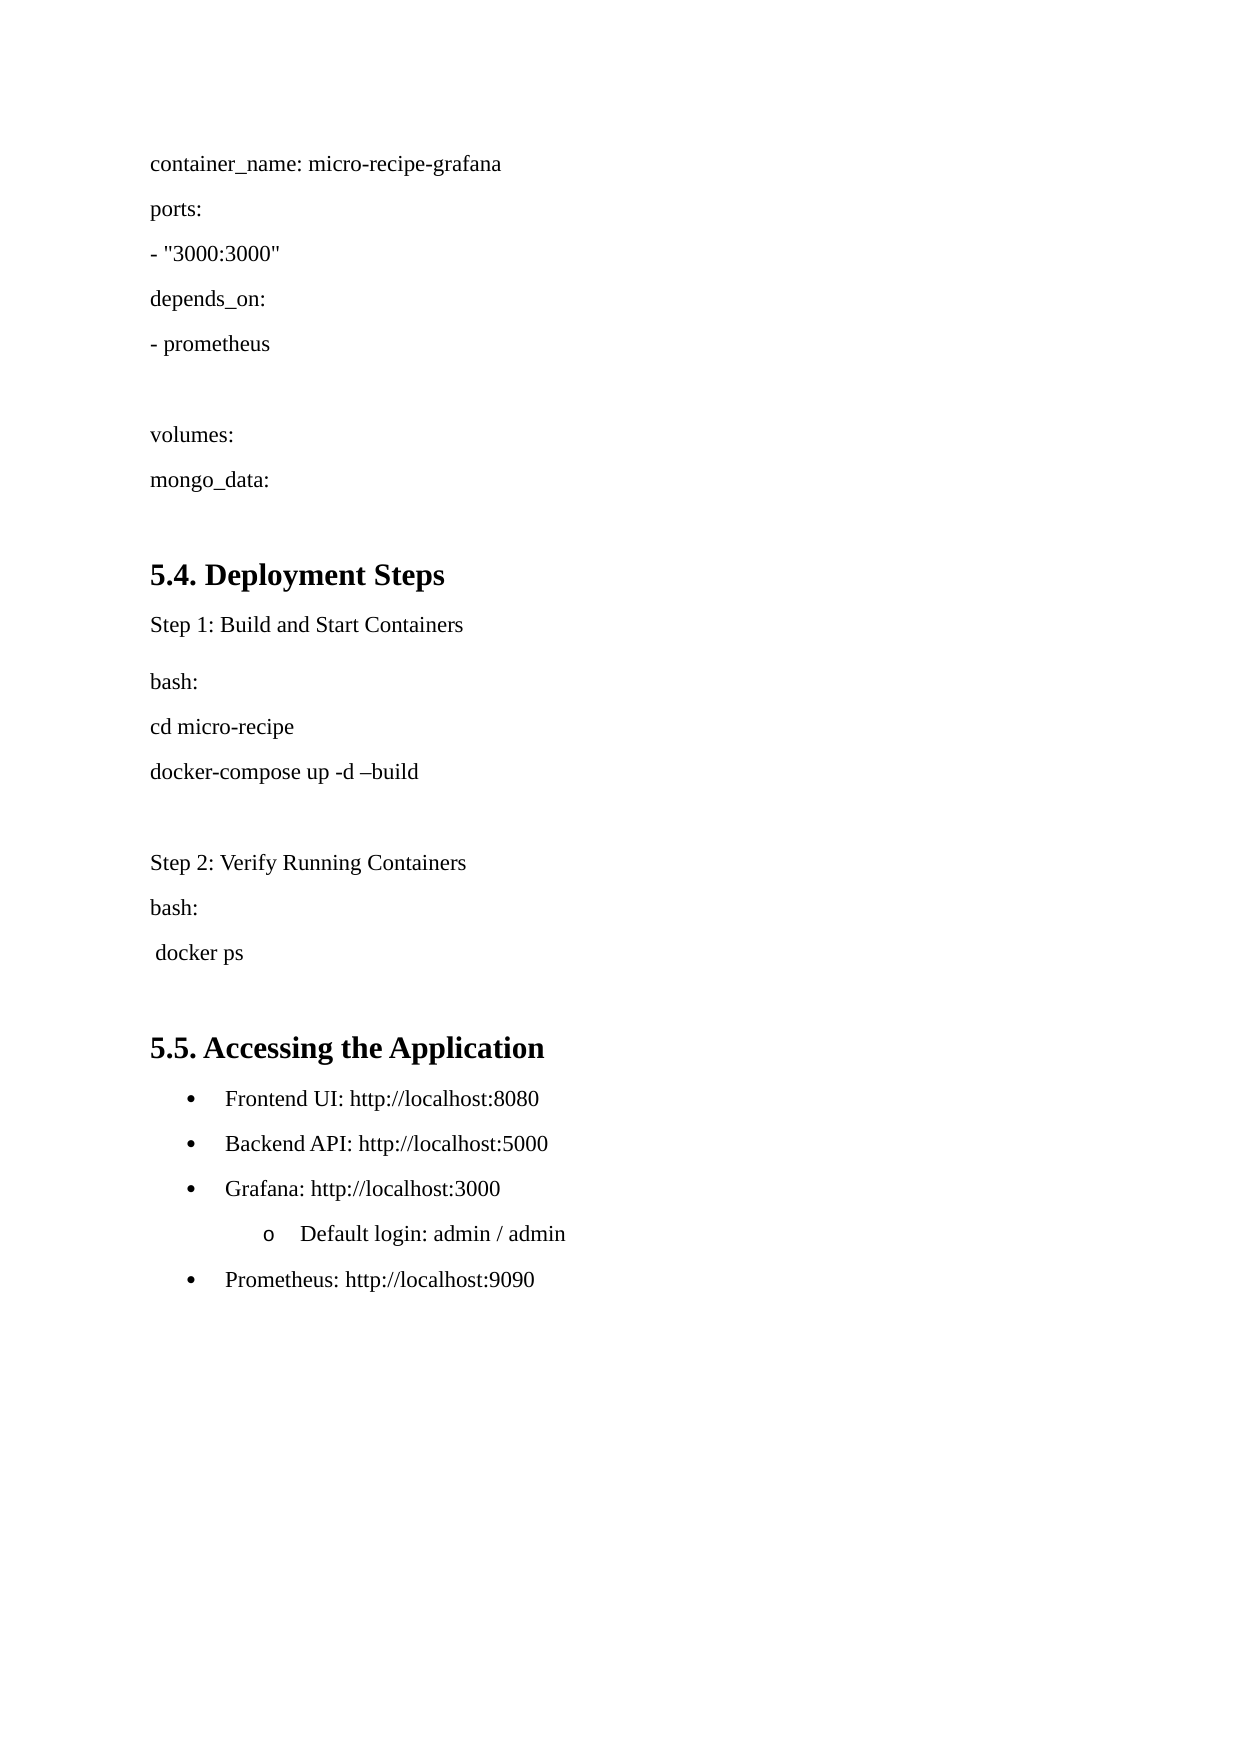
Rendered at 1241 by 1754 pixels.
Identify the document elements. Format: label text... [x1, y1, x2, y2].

text ports: [150, 195, 1090, 221]
text volumes: [150, 421, 1090, 447]
list Frontend UI: http://localhost:8080 [187, 1085, 1090, 1111]
text Step 1: Build and Start Containers bash: [150, 611, 1090, 694]
text - prometheus [150, 330, 1090, 357]
list Default login: admin / admin [262, 1220, 1090, 1248]
text depends_on: [150, 285, 1090, 312]
list Grafana: http://localhost:3000 [187, 1175, 1090, 1201]
text docker-compose up -d –build [150, 758, 1090, 785]
text mongo_data: [150, 466, 1090, 492]
list Prometheus: http://localhost:9090 [187, 1266, 1090, 1293]
text docker ps [150, 939, 1090, 965]
text - "3000:3000" [150, 240, 1090, 267]
text Step 2: Verify Running Containers [150, 849, 1090, 875]
text bash: [150, 894, 1090, 920]
list Backend API: http://localhost:5000 [187, 1130, 1090, 1156]
text cd micro-recipe [150, 713, 1090, 740]
text 5.5. Accessing the Application [150, 1029, 1090, 1065]
text container_name: micro-recipe-grafana [150, 150, 1090, 176]
text 5.4. Deployment Steps [150, 556, 1090, 592]
